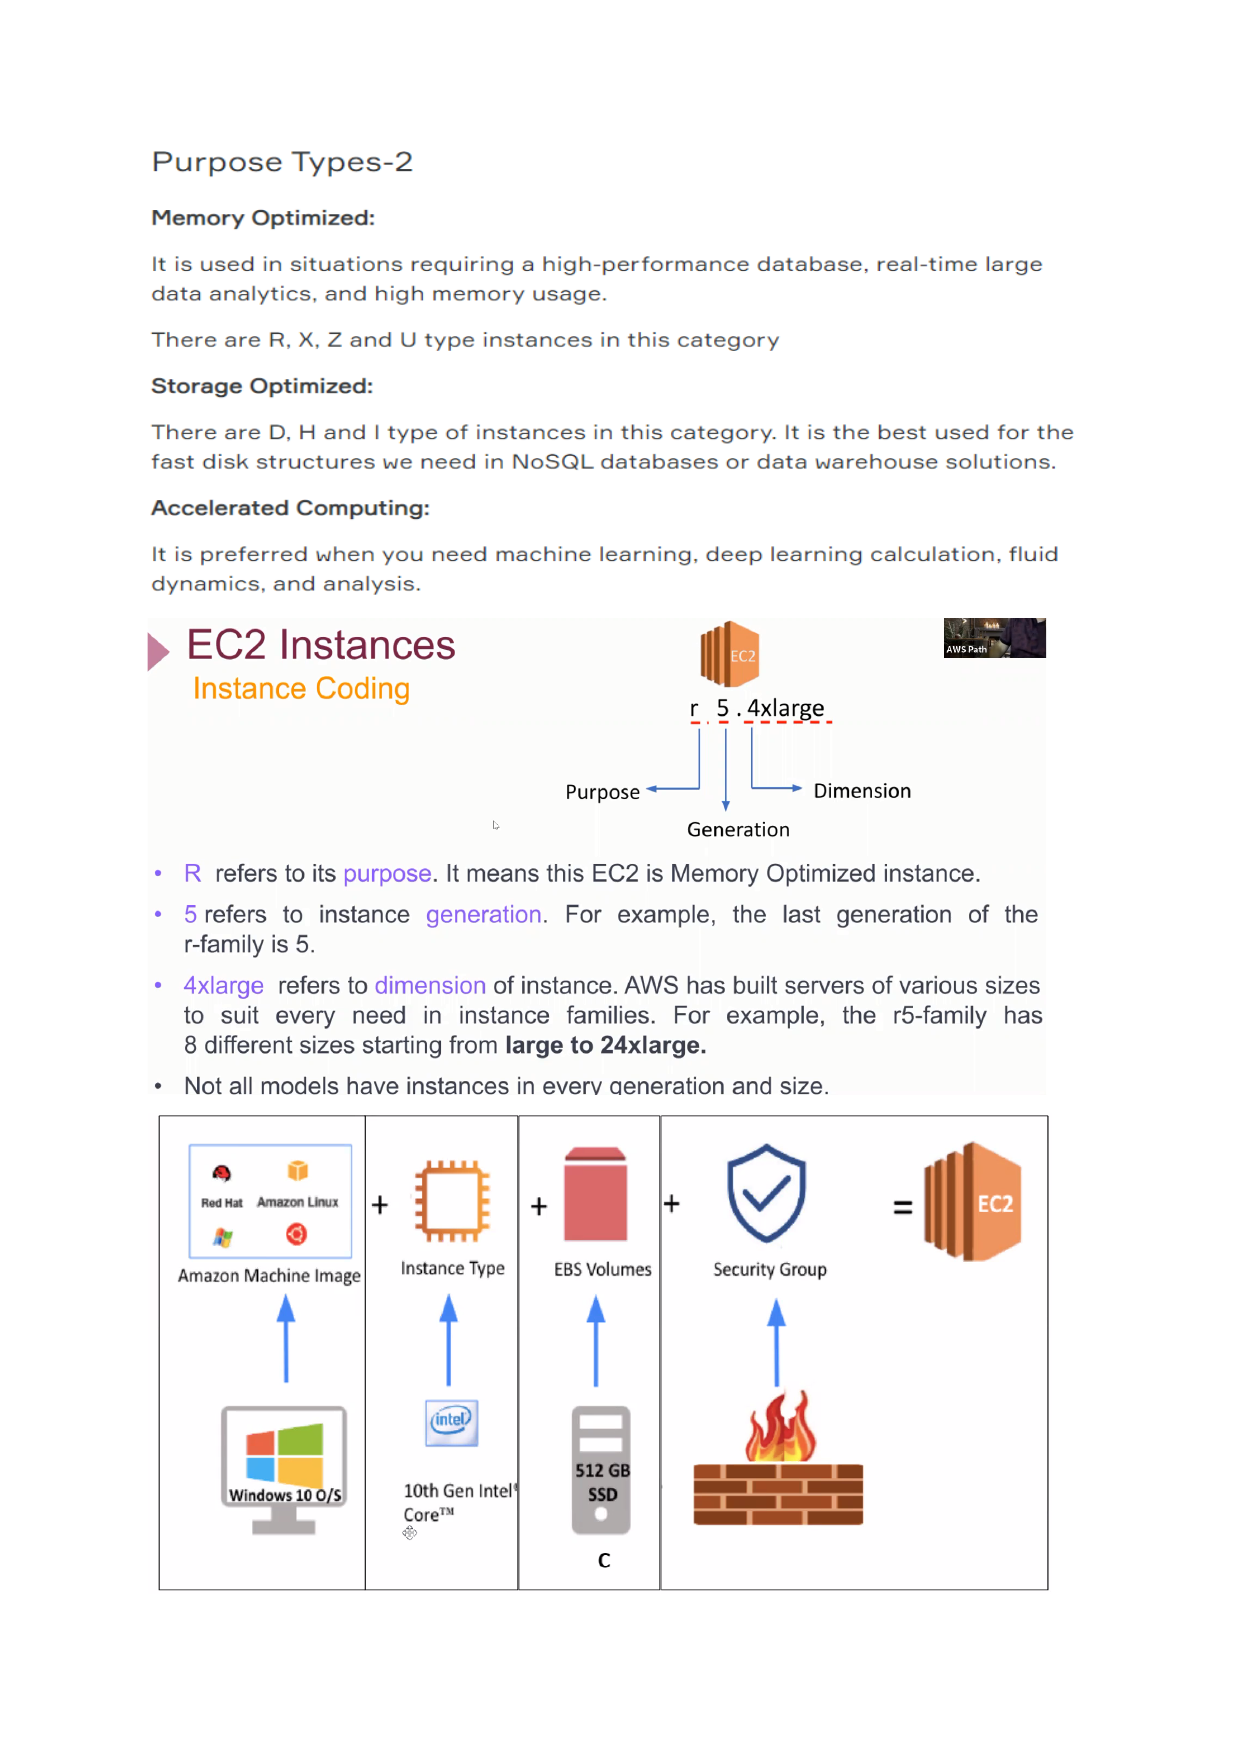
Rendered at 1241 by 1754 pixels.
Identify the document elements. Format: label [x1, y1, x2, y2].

picture [147, 1113, 1053, 1594]
picture [147, 618, 1047, 1095]
picture [147, 147, 1093, 600]
